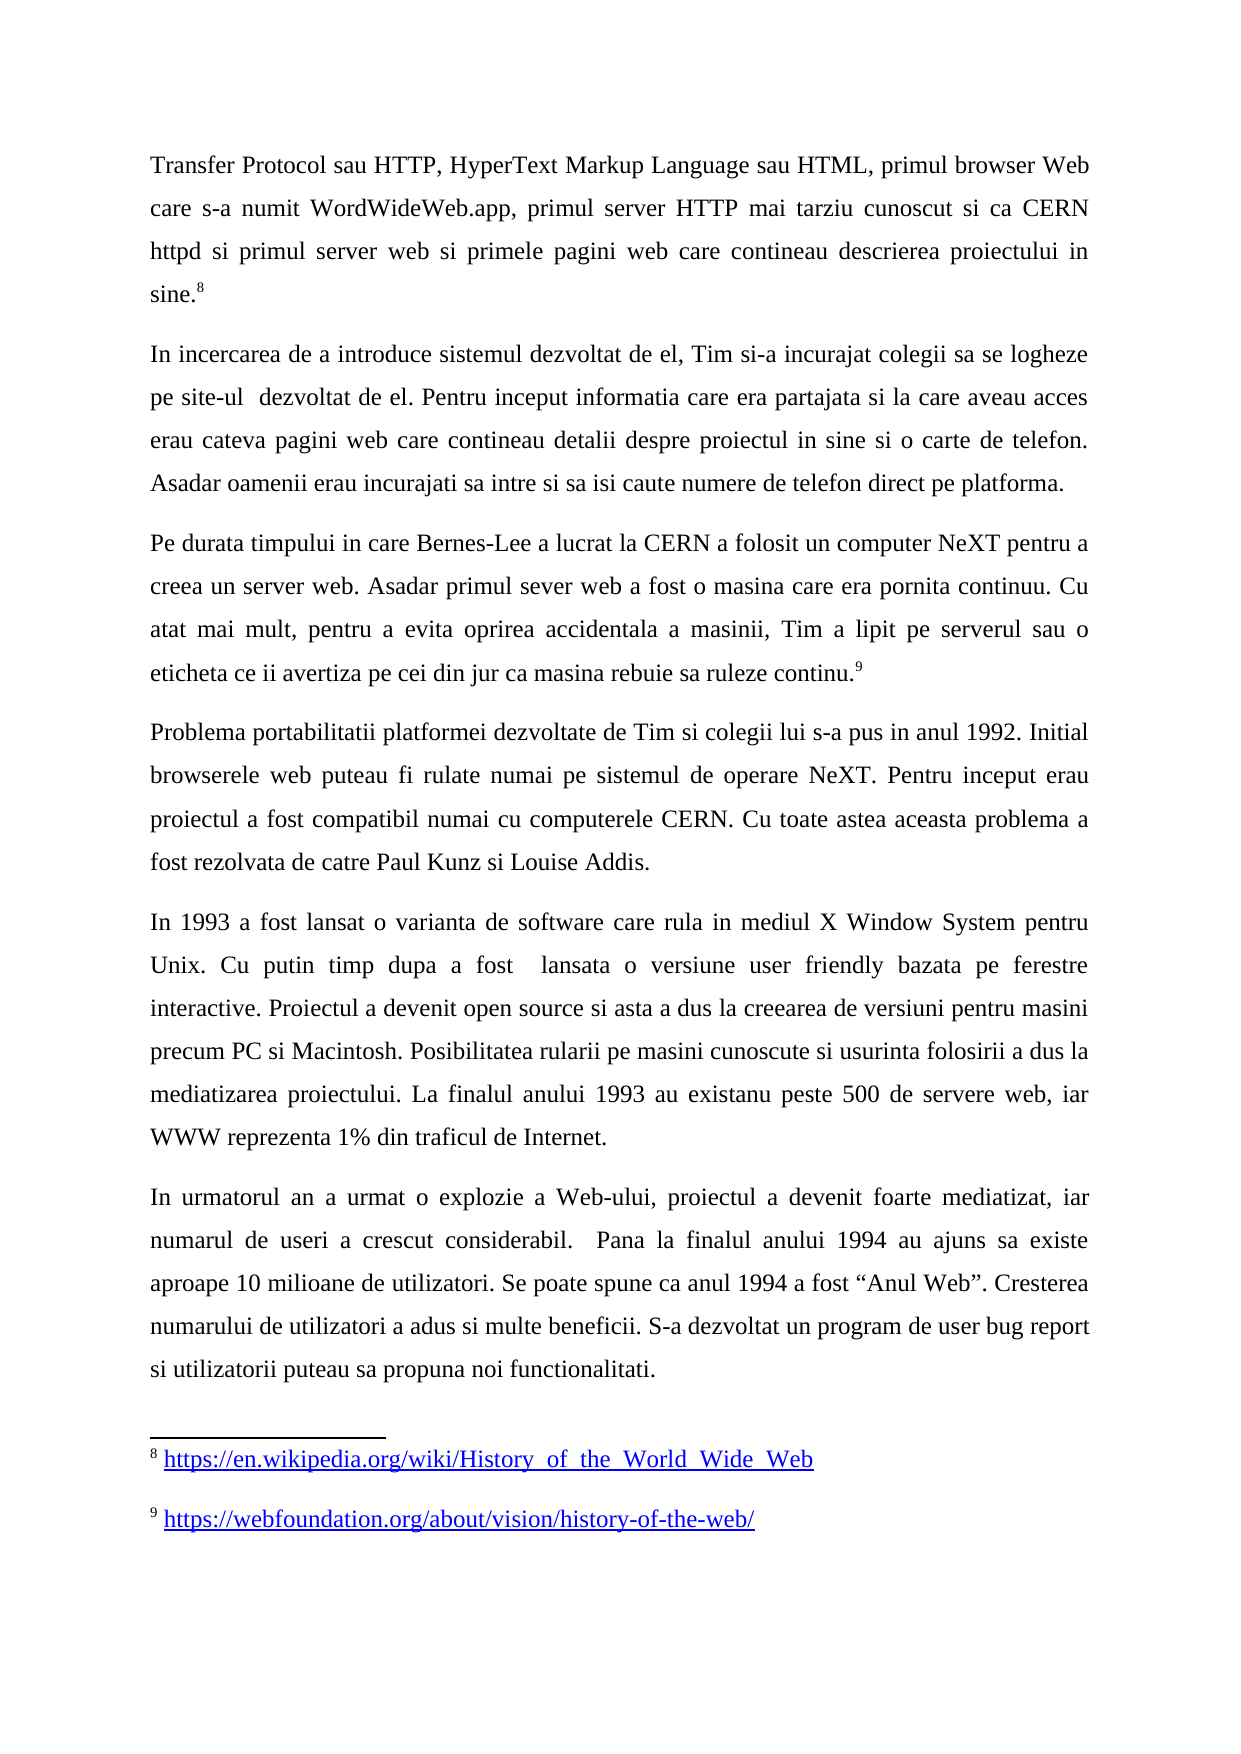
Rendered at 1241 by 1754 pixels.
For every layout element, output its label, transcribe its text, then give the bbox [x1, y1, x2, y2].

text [150, 150, 1090, 308]
text In incercarea de a introduce sistemul dezvoltat de el, Tim si-a incurajat colegii sa se logheze pe site-ul dezvoltat de el. Pentru inceput informatia care era partajata si la care aveau acces erau cateva pagini web care contineau detalii despre proiectul in sine si o carte de telefon. Asadar oamenii erau incurajati sa intre si sa isi caute numere de telefon direct pe platforma. [150, 339, 1090, 497]
text In 1993 a fost lansat o varianta de software care rula in mediul X Window System pentru Unix. Cu putin timp dupa a fost lansata o versiune user friendly bazata pe ferestre interactive. Proiectul a devenit open source si asta a dus la creearea de versiuni pentru masini precum PC si Macintosh. Posibilitatea rularii pe masini cunoscute si usurinta folosirii a dus la mediatizarea proiectului. La finalul anului 1993 au existanu peste 500 de servere web, iar WWW reprezenta 1% din traficul de Internet. [150, 907, 1090, 1151]
text Problema portabilitatii platformei dezvoltate de Tim si colegii lui s-a pus in anul 1992. Initial browserele web puteau fi rulate numai pe sistemul de operare NeXT. Pentru inceput erau proiectul a fost compatibil numai cu computerele CERN. Cu toate astea aceasta problema a fost rezolvata de catre Paul Kunz si Louise Addis. [150, 717, 1090, 876]
text In urmatorul an a urmat o explozie a Web-ului, proiectul a devenit foarte mediatizat, iar numarul de useri a crescut considerabil. Pana la finalul anului 1994 au ajuns sa existe aproape 10 milioane de utilizatori. Se poate spune ca anul 1994 a fost “Anul Web”. Cresterea numarului de utilizatori a adus si multe beneficii. S-a dezvoltat un program de user bug report si utilizatorii puteau sa propuna noi functionalitati. [150, 1182, 1090, 1383]
text Pe durata timpului in care Bernes-Lee a lucrat la CERN a folosit un computer NeXT pentru a creea un server web. Asadar primul sever web a fost o masina care era pornita continuu. Cu atat mai mult, pentru a evita oprirea accidentala a masinii, Tim a lipit pe serverul sau o eticheta ce ii avertiza pe cei din jur ca masina rebuie sa ruleze continu. [150, 528, 1090, 686]
